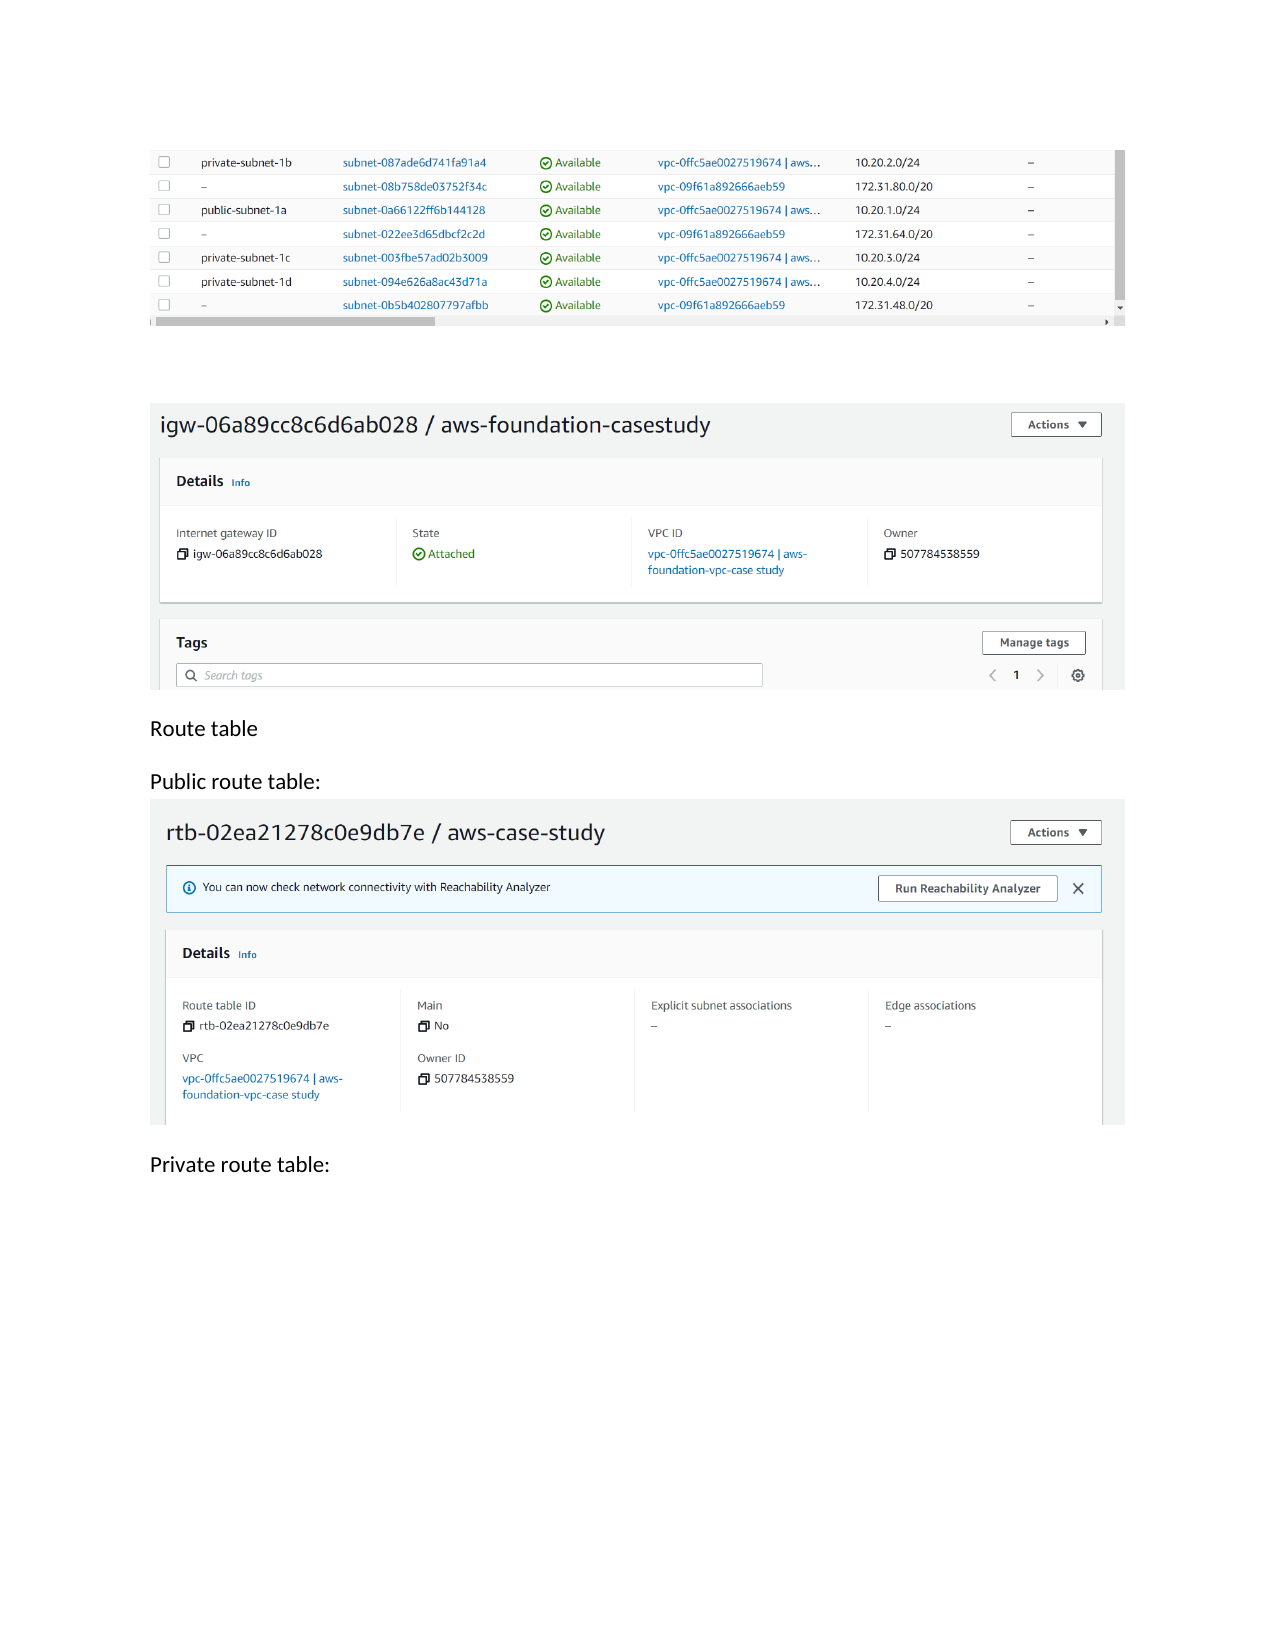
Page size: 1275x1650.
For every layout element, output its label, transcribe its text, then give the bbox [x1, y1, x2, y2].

text Public route table: [150, 767, 1125, 799]
text Route table [150, 714, 1125, 742]
text Private route table: [150, 1150, 1125, 1178]
picture [150, 799, 1125, 1125]
picture [150, 150, 1125, 326]
picture [150, 403, 1125, 690]
